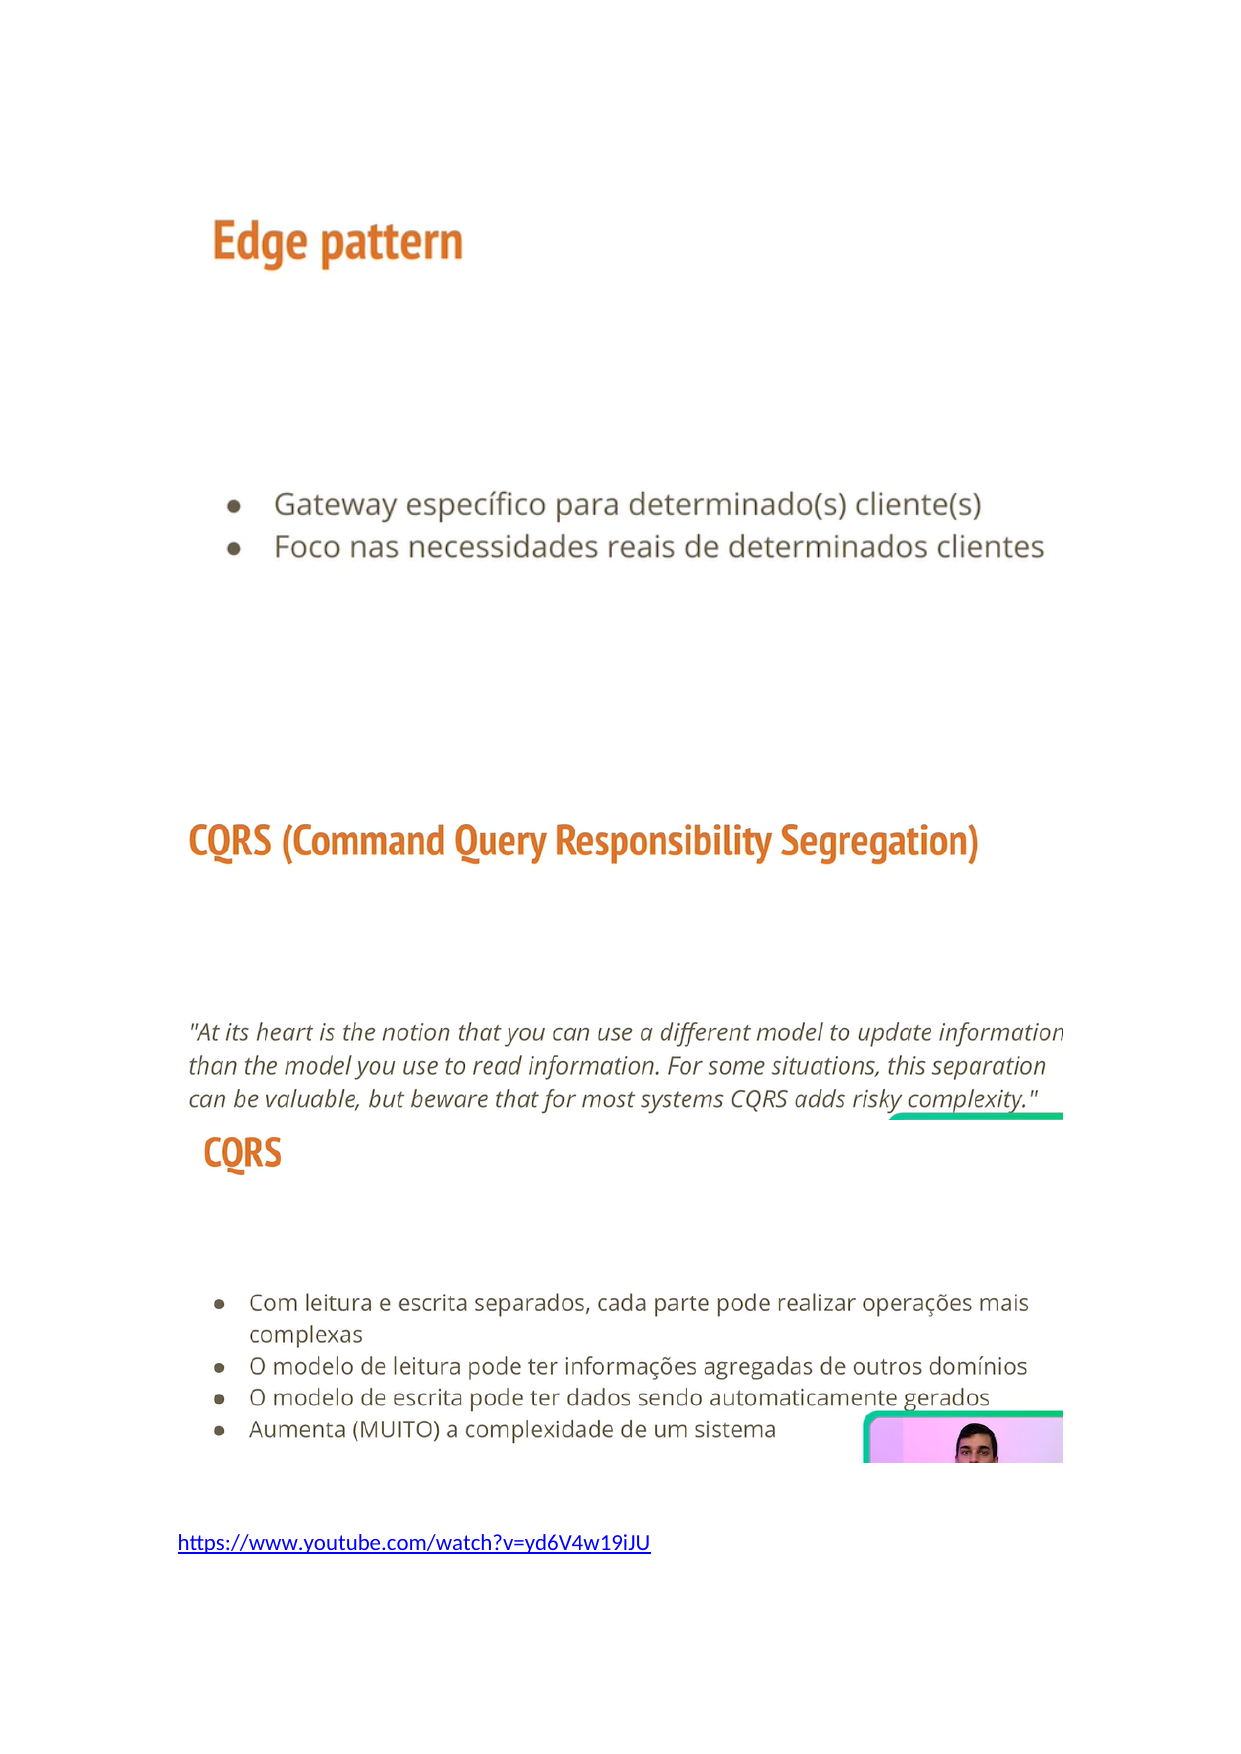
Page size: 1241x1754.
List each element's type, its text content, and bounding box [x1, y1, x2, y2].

picture [177, 194, 1063, 601]
picture [177, 807, 1063, 1120]
picture [177, 1122, 1063, 1463]
text https://www.youtube.com/watch?v=yd6V4w19iJU [177, 1528, 1063, 1556]
